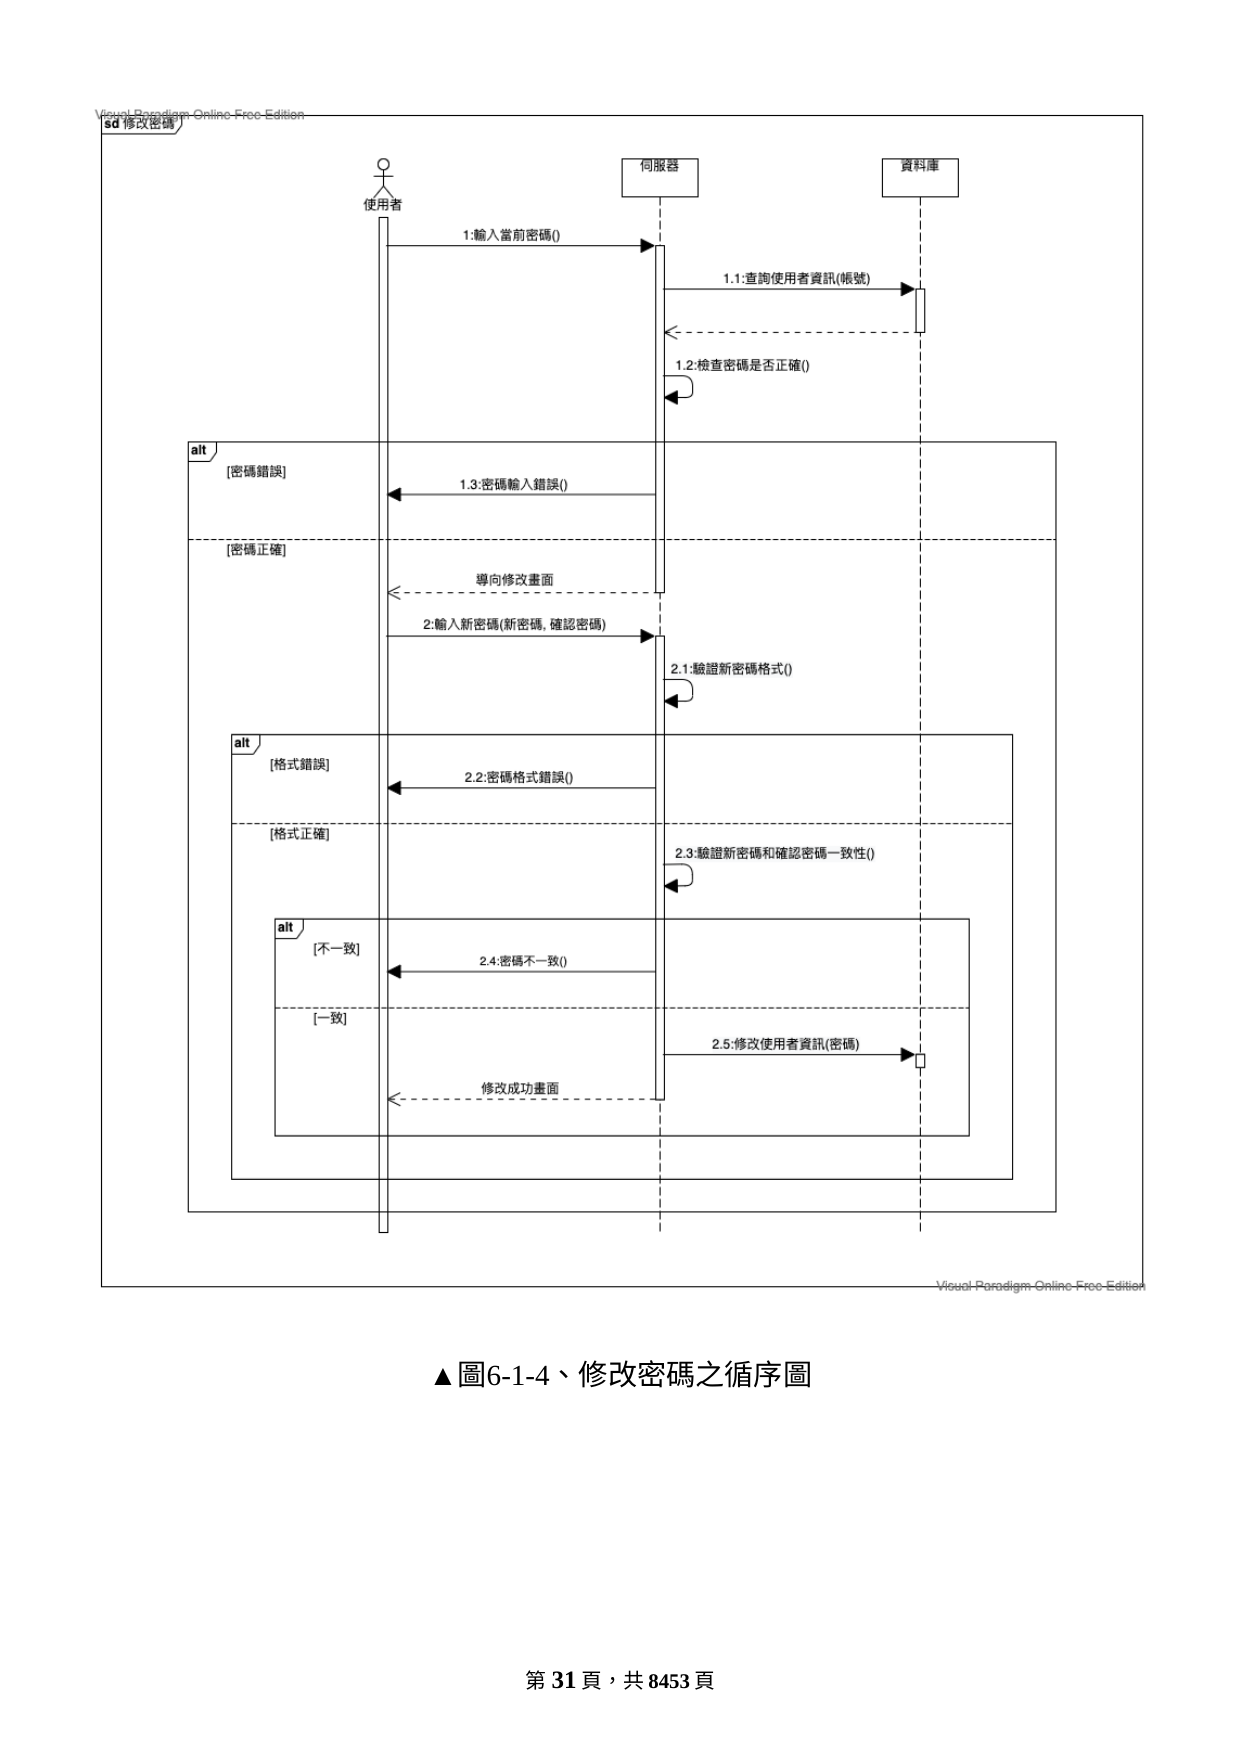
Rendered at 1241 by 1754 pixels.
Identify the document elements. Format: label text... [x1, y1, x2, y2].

picture [88, 102, 1152, 1296]
